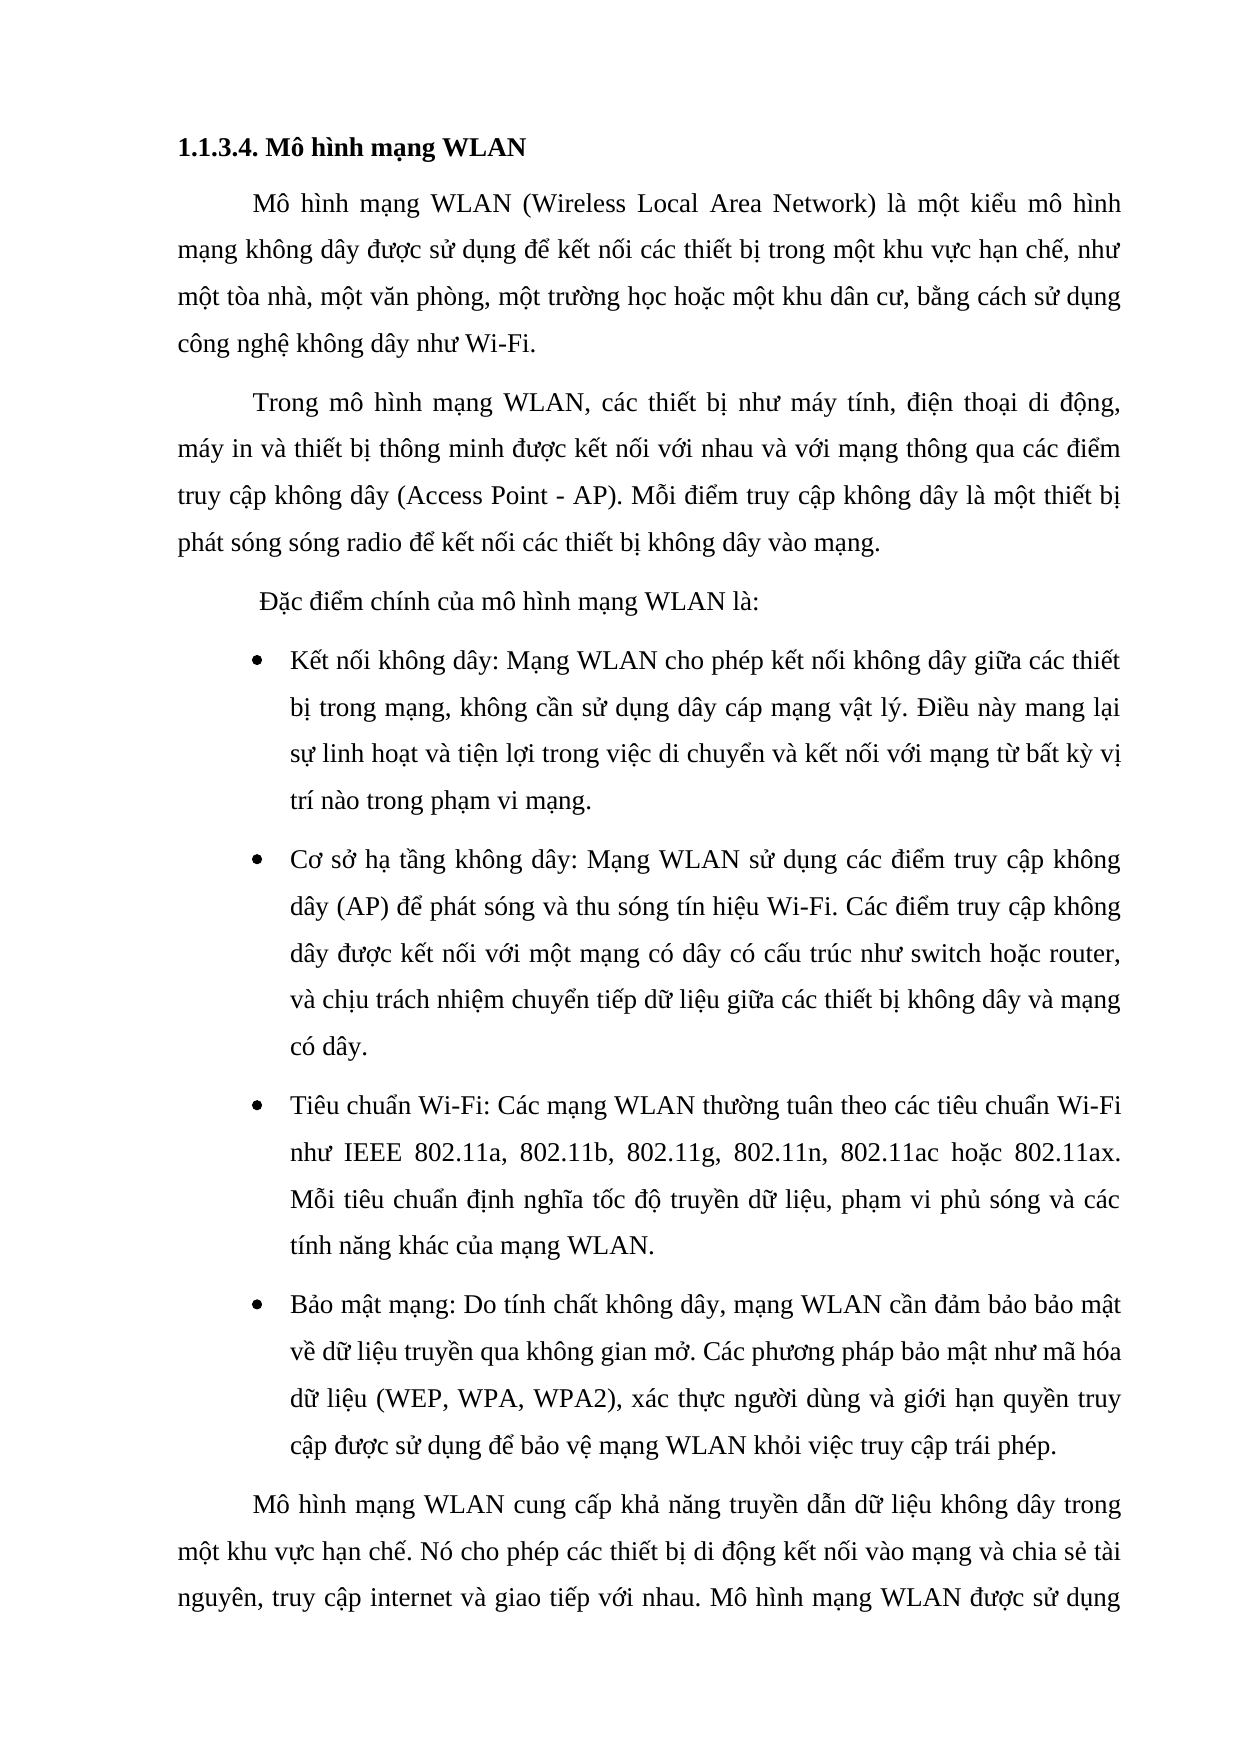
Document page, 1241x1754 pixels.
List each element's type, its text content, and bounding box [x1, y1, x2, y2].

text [177, 1488, 1122, 1612]
text Mô hình mạng WLAN (Wireless Local Area Network) là một kiểu mô hình mạng không dây được sử dụng để kết nối các thiết bị trong một khu vực hạn chế, như một tòa nhà, một văn phòng, một trường học hoặc một khu dân cư, bằng cách sử dụng công nghệ không dây như Wi-Fi. [177, 187, 1122, 358]
text Trong mô hình mạng WLAN, các thiết bị như máy tính, điện thoại di động, máy in và thiết bị thông minh được kết nối với nhau và với mạng thông qua các điểm truy cập không dây (Access Point - AP). Mỗi điểm truy cập không dây là một thiết bị phát sóng sóng radio để kết nối các thiết bị không dây vào mạng. [177, 386, 1122, 557]
list Cơ sở hạ tầng không dây: Mạng WLAN sử dụng các điểm truy cập không dây (AP) để phát sóng và thu sóng tín hiệu Wi-Fi. Các điểm truy cập không dây được kết nối với một mạng có dây có cấu trúc như switch hoặc router, và chịu trách nhiệm chuyển tiếp dữ liệu giữa các thiết bị không dây và mạng có dây. [252, 843, 1122, 1061]
text Đặc điểm chính của mô hình mạng WLAN là: [177, 585, 1122, 616]
list Bảo mật mạng: Do tính chất không dây, mạng WLAN cần đảm bảo bảo mật về dữ liệu truyền qua không gian mở. Các phương pháp bảo mật như mã hóa dữ liệu (WEP, WPA, WPA2), xác thực người dùng và giới hạn quyền truy cập được sử dụng để bảo vệ mạng WLAN khỏi việc truy cập trái phép. [252, 1289, 1122, 1460]
list Tiêu chuẩn Wi-Fi: Các mạng WLAN thường tuân theo các tiêu chuẩn Wi-Fi như IEEE 802.11a, 802.11b, 802.11g, 802.11n, 802.11ac hoặc 802.11ax. Mỗi tiêu chuẩn định nghĩa tốc độ truyền dữ liệu, phạm vi phủ sóng và các tính năng khác của mạng WLAN. [252, 1089, 1122, 1261]
subtitle 1.1.3.4. Mô hình mạng WLAN [177, 131, 1122, 162]
list Kết nối không dây: Mạng WLAN cho phép kết nối không dây giữa các thiết bị trong mạng, không cần sử dụng dây cáp mạng vật lý. Điều này mang lại sự linh hoạt và tiện lợi trong việc di chuyển và kết nối với mạng từ bất kỳ vị trí nào trong phạm vi mạng. [252, 644, 1122, 815]
